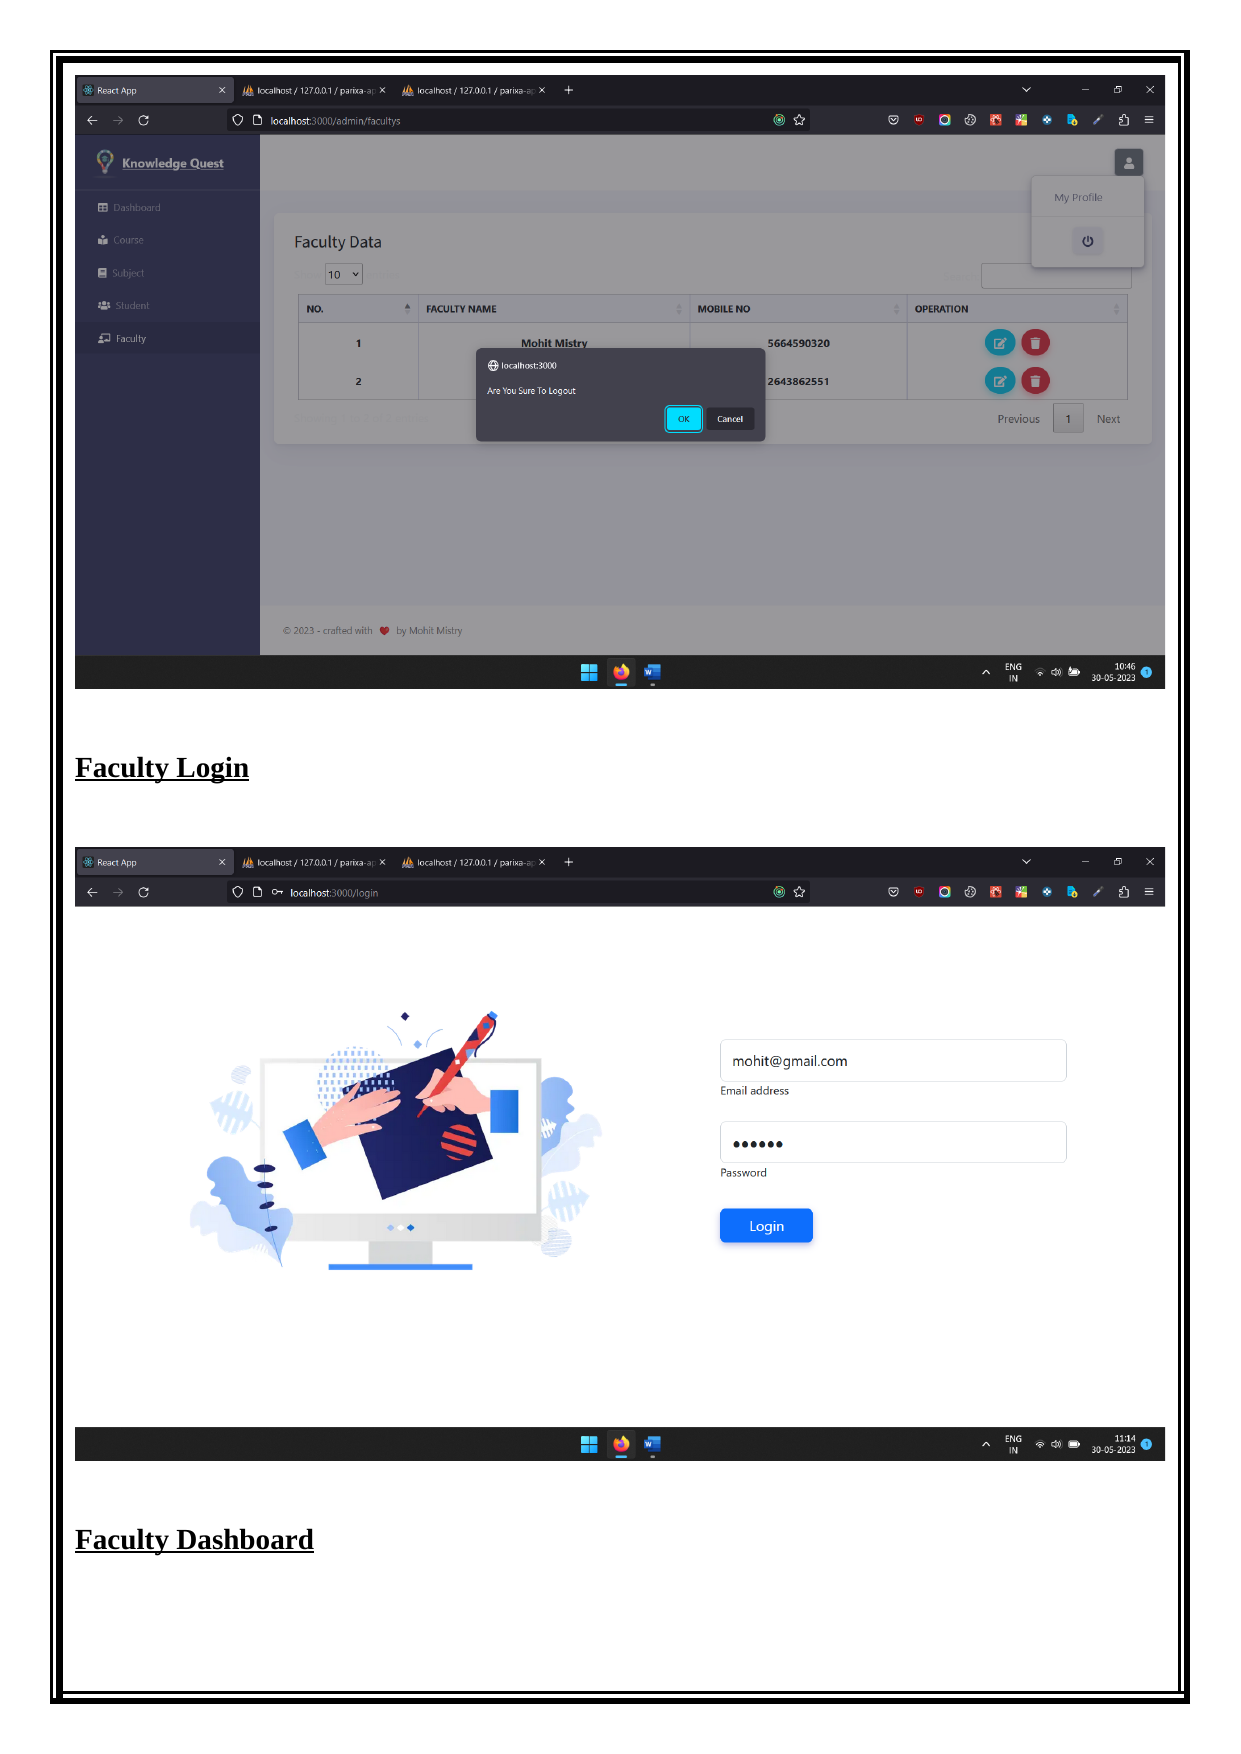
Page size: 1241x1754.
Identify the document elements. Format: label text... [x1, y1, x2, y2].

picture [75, 847, 1166, 1461]
text Faculty Login [75, 750, 1165, 784]
picture [75, 75, 1166, 689]
text Faculty Dashboard [75, 1522, 1165, 1556]
